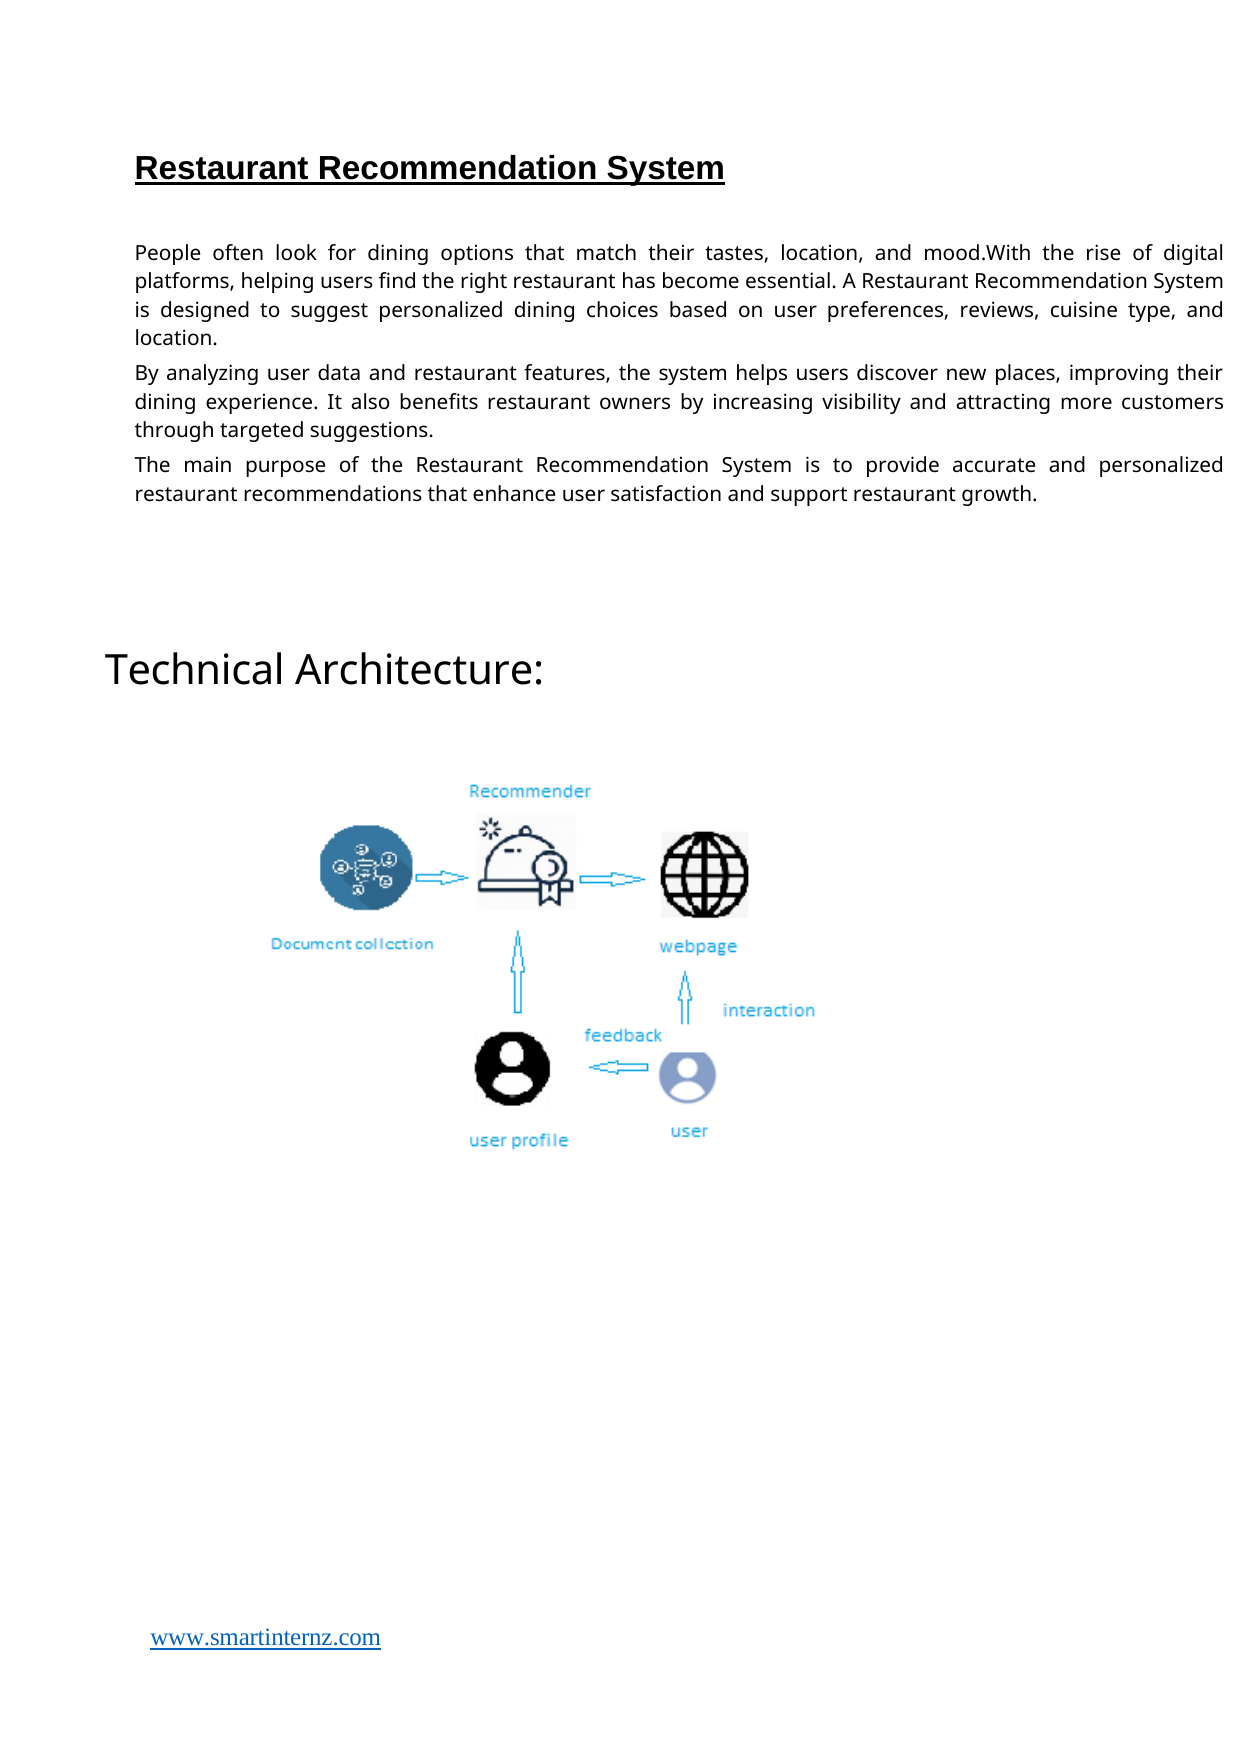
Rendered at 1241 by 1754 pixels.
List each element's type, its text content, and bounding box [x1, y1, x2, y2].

picture [233, 760, 1022, 1217]
text People often look for dining options that match their tastes, location, and mood.With the rise of digital platforms, helping users find the right restaurant has become essential. A Restaurant Recommendation System is designed to suggest personalized dining choices based on user preferences, reviews, cuisine type, and location. [134, 238, 1226, 352]
text The main purpose of the Restaurant Recommendation System is to provide accurate and personalized restaurant recommendations that enhance user satisfaction and support restaurant growth. [134, 450, 1226, 507]
text By analyzing user data and restaurant features, the system helps users discover new places, improving their dining experience. It also benefits restaurant owners by increasing visibility and attracting more customers through targeted suggestions. [134, 358, 1226, 444]
subtitle Technical Architecture: [29, 640, 1226, 697]
text Restaurant Recommendation System [134, 148, 1226, 187]
